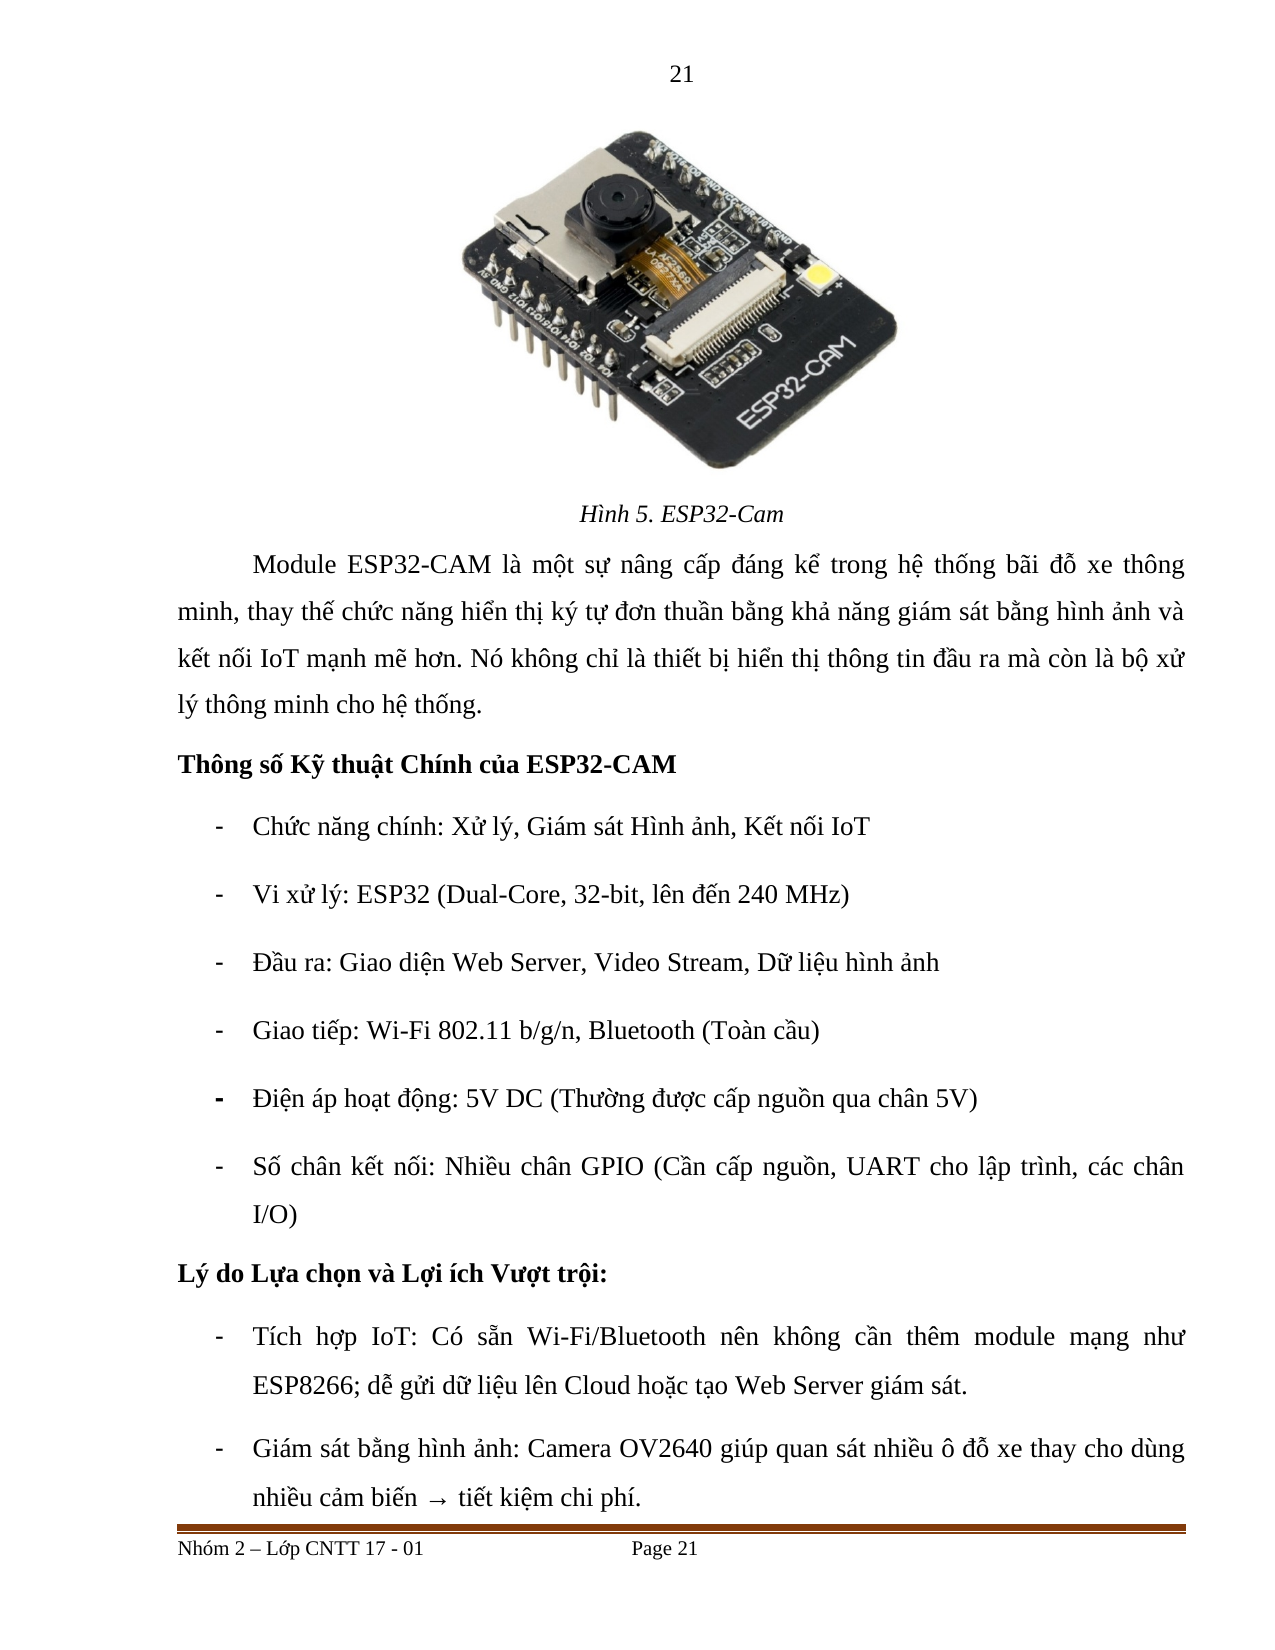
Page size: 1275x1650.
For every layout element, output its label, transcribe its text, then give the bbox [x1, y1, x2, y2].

list Giám sát bằng hình ảnh: Camera OV2640 giúp quan sát nhiều ô đỗ xe thay cho dùng nhiều cảm biến → tiết kiệm chi phí. [215, 1428, 1186, 1512]
picture [361, 118, 1002, 479]
text Hình 5. ESP32-Cam [177, 499, 1186, 528]
list Số chân kết nối: Nhiều chân GPIO (Cần cấp nguồn, UART cho lập trình, các chân I/O) [215, 1146, 1186, 1229]
text Module ESP32-CAM là một sự nâng cấp đáng kể trong hệ thống bãi đỗ xe thông minh, thay thế chức năng hiển thị ký tự đơn thuần bằng khả năng giám sát bằng hình ảnh và kết nối IoT mạnh mẽ hơn. Nó không chỉ là thiết bị hiển thị thông tin đầu ra mà còn là bộ xử lý thông minh cho hệ thống. [177, 548, 1186, 720]
text Lý do Lựa chọn và Lợi ích Vượt trội: [177, 1257, 1186, 1289]
text Thông số Kỹ thuật Chính của ESP32-CAM [177, 748, 1186, 779]
list Điện áp hoạt động: 5V DC (Thường được cấp nguồn qua chân 5V) [215, 1078, 1186, 1115]
list Giao tiếp: Wi-Fi 802.11 b/g/n, Bluetooth (Toàn cầu) [215, 1010, 1186, 1047]
list Vi xử lý: ESP32 (Dual-Core, 32-bit, lên đến 240 MHz) [215, 875, 1186, 912]
list Tích hợp IoT: Có sẵn Wi-Fi/Bluetooth nên không cần thêm module mạng như ESP8266; dễ gửi dữ liệu lên Cloud hoặc tạo Web Server giám sát. [215, 1317, 1186, 1400]
list Chức năng chính: Xử lý, Giám sát Hình ảnh, Kết nối IoT [215, 807, 1186, 844]
list Đầu ra: Giao diện Web Server, Video Stream, Dữ liệu hình ảnh [215, 942, 1186, 979]
